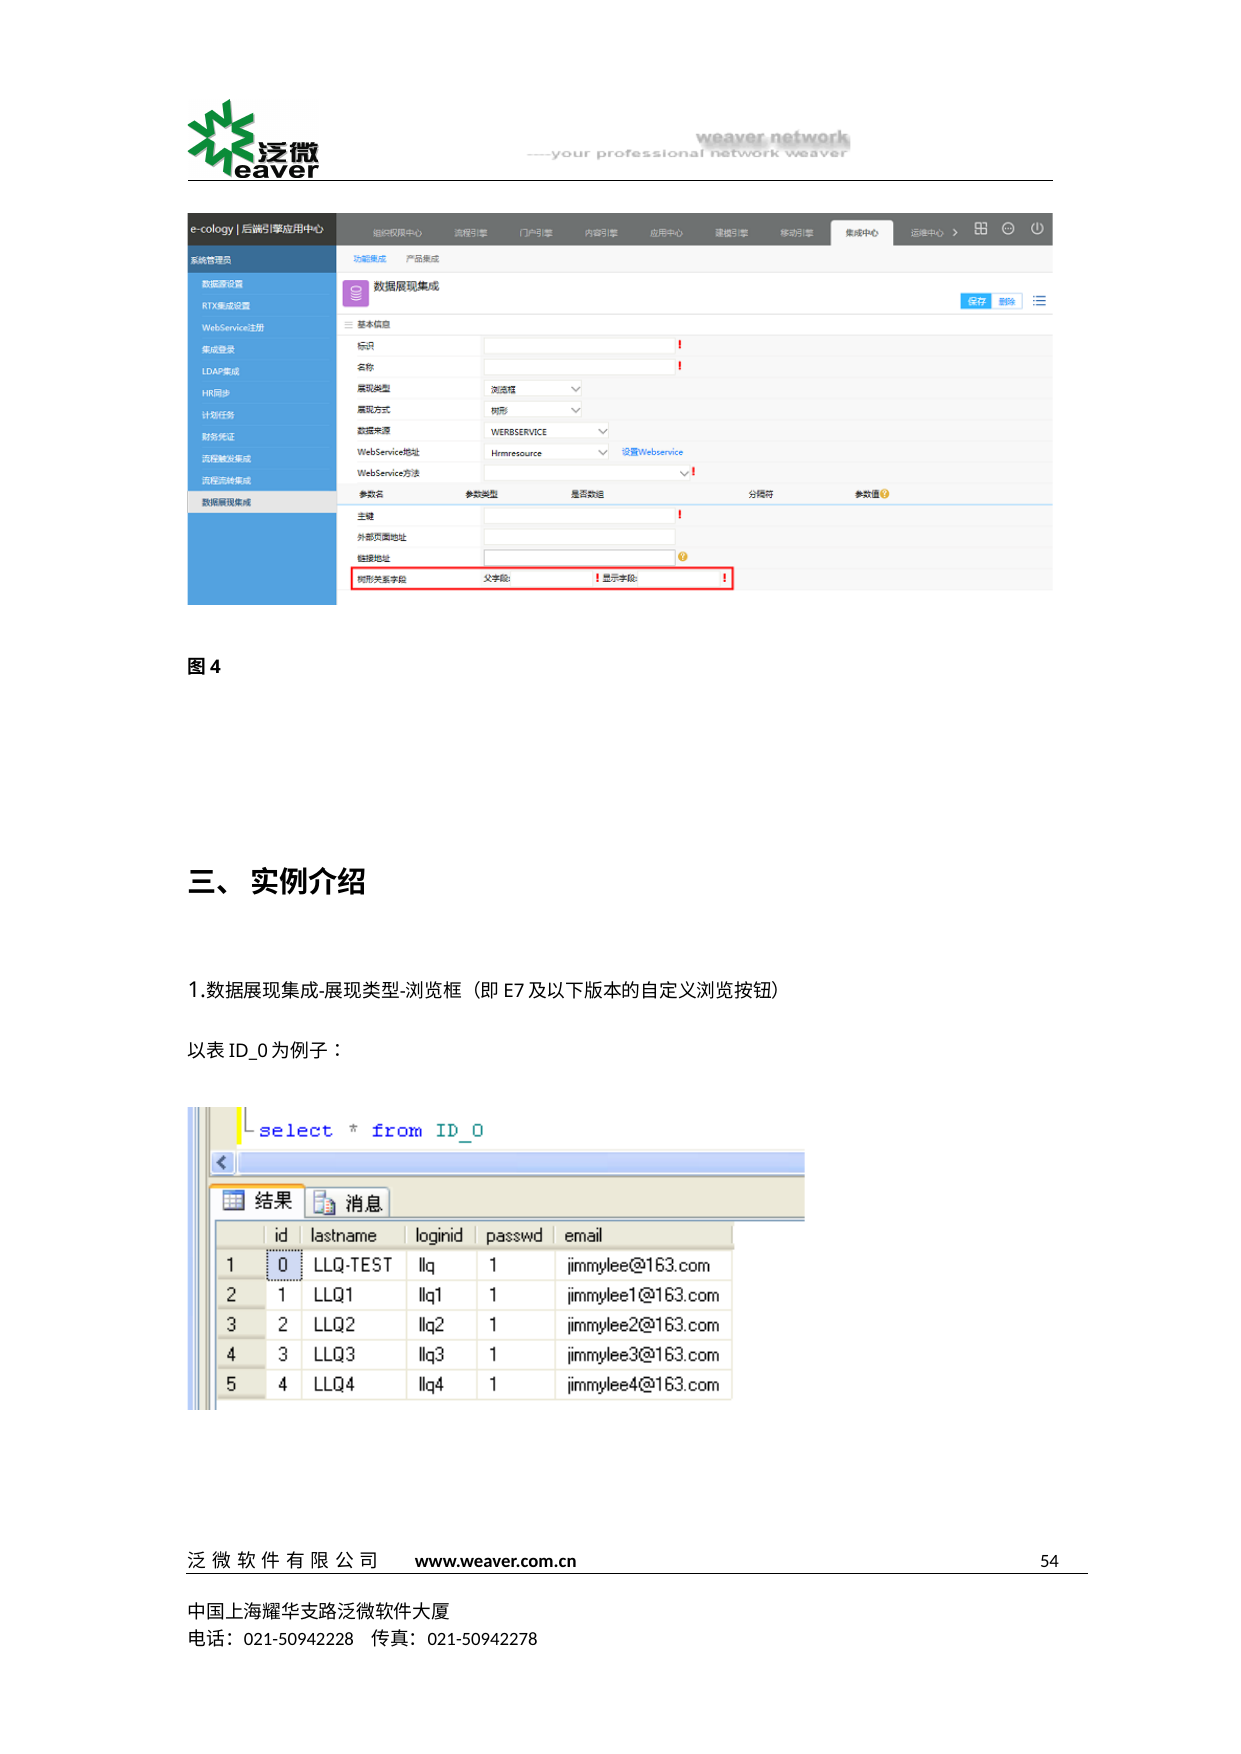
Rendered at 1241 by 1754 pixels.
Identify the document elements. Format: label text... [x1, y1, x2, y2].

picture [475, 88, 851, 178]
subtitle 实例介绍 [187, 848, 1053, 913]
picture [187, 1107, 805, 1410]
picture [187, 213, 1053, 605]
text 1.数据展现集成-展现类型-浏览框（即E7及以下版本的自定义浏览按钮） [187, 973, 1053, 1005]
text 图4 [187, 649, 1053, 682]
text 以表ID_0为例子： [187, 1034, 1053, 1067]
picture [187, 99, 319, 178]
